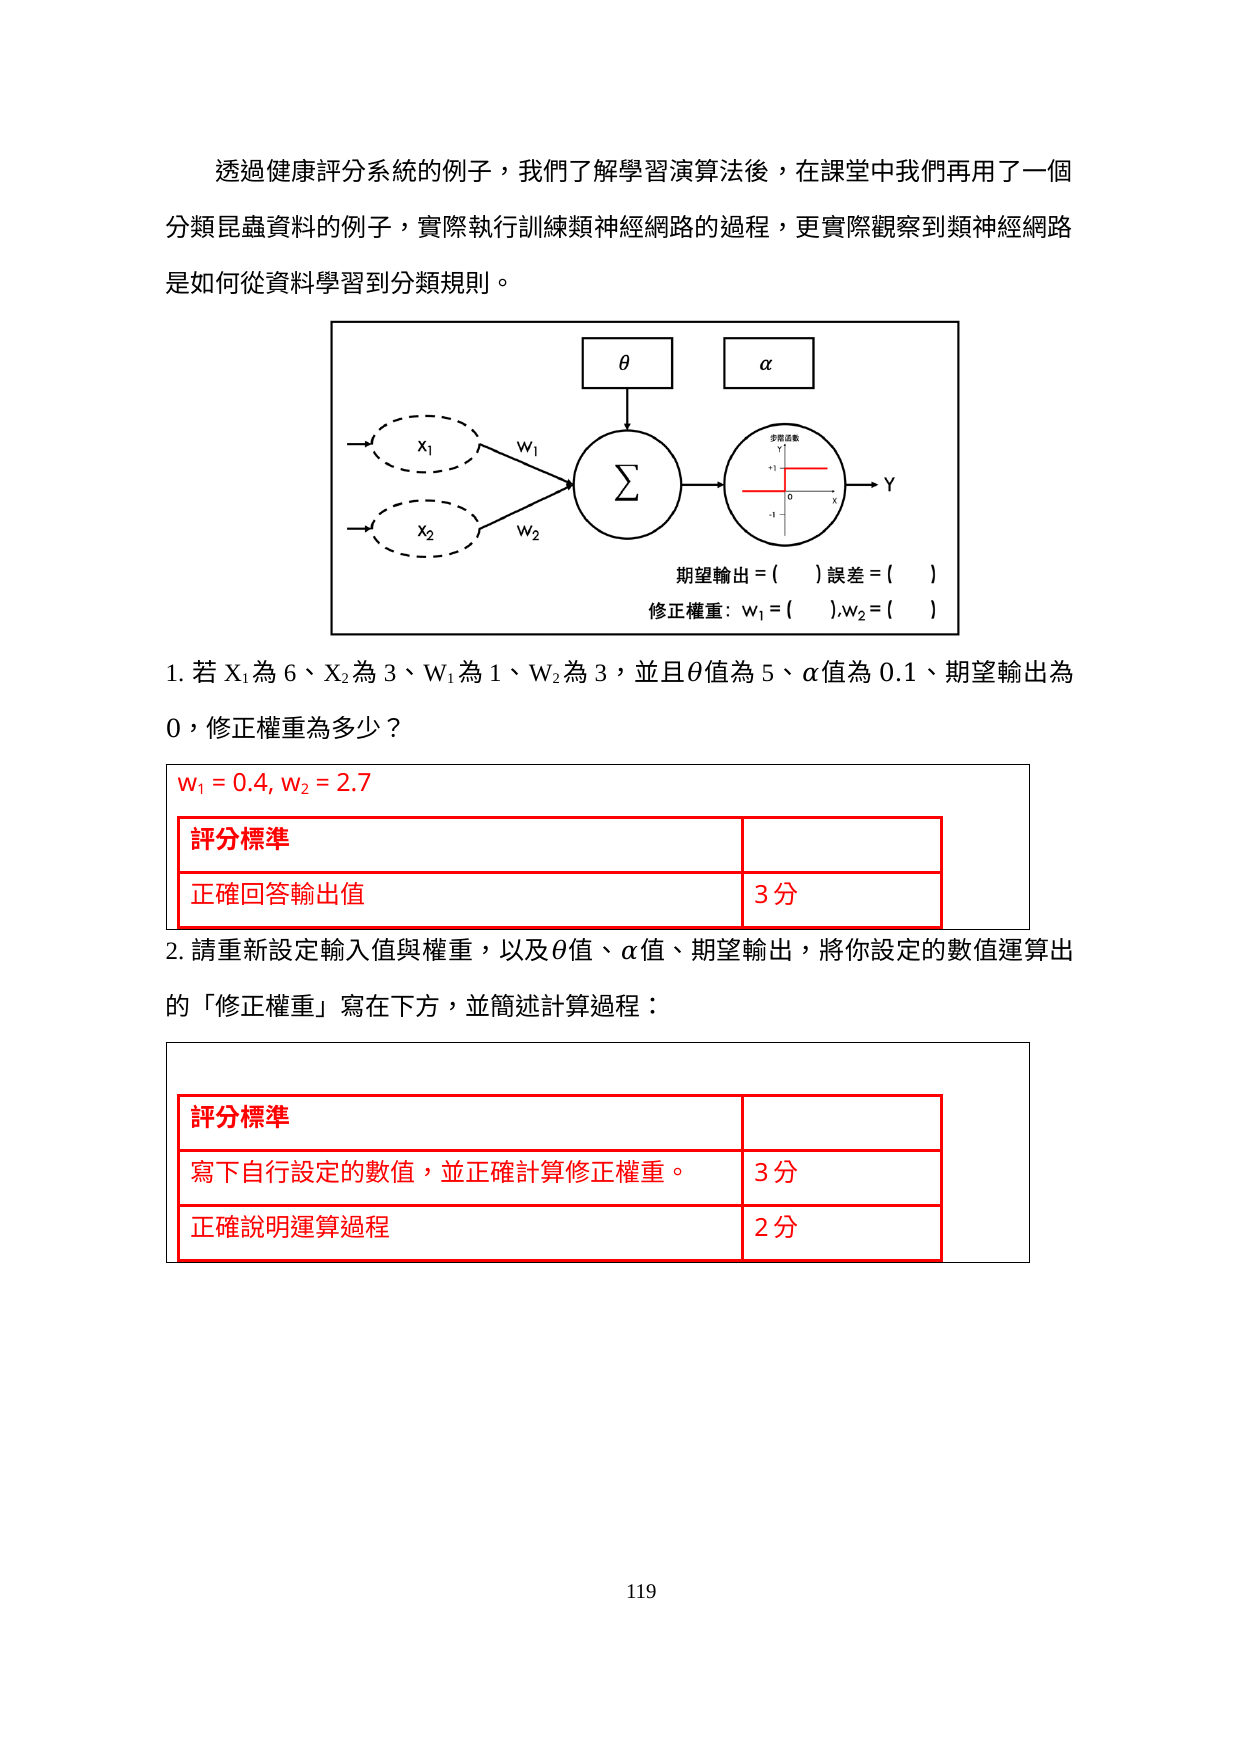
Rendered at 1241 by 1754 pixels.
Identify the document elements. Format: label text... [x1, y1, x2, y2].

table_header [167, 1043, 1029, 1262]
text 2. 請重新設定輸入值與權重，以及𝜃值、𝛼值、期望輸出，將你設定的數值運算出的「修正權重」寫在下方，並簡述計算過程： [165, 930, 1075, 1024]
text 1. 若X1為6、X2為3、W1為1、W2為3，並且𝜃值為5、𝛼值為0.1、期望輸出為0，修正權重為多少？ [165, 652, 1075, 746]
table_header w1 = 0.4, w2 = 2.7 [167, 765, 1029, 929]
text 透過健康評分系統的例子，我們了解學習演算法後，在課堂中我們再用了一個分類昆蟲資料的例子，實際執行訓練類神經網路的過程，更實際觀察到類神經網路是如何從資料學習到分類規則。 [165, 151, 1075, 301]
picture [328, 318, 962, 638]
